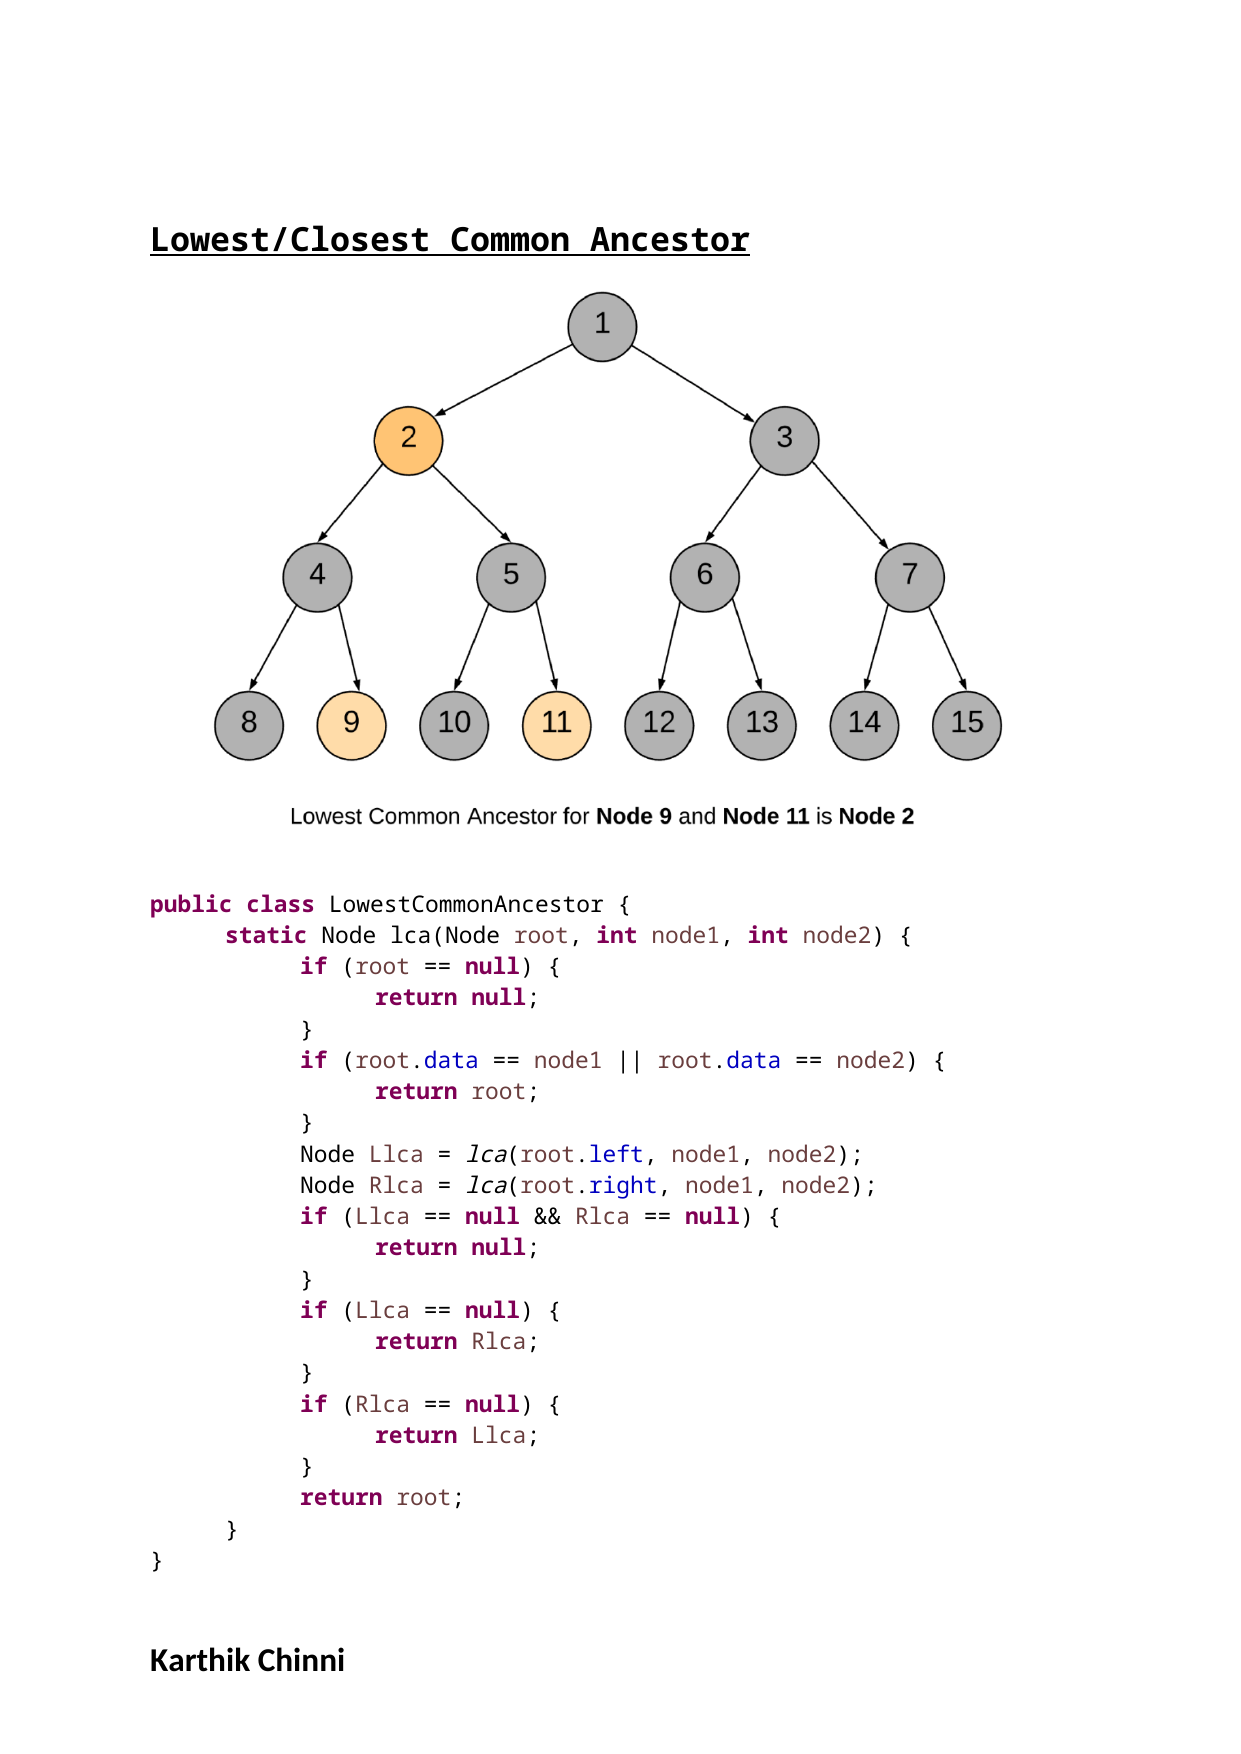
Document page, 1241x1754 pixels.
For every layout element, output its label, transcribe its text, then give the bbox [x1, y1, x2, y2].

text if (root == null) { [150, 950, 1090, 981]
text return root; [150, 1075, 1090, 1106]
text } [150, 1450, 1090, 1481]
text if (root.data == node1 || root.data == node2) { [150, 1044, 1090, 1075]
text } [150, 1356, 1090, 1388]
text } [150, 1263, 1090, 1294]
picture [150, 281, 1091, 869]
text Lowest/Closest Common Ancestor [150, 216, 1090, 261]
text if (Rlca == null) { [150, 1388, 1090, 1419]
text Node Rlca = lca(root.right, node1, node2); [150, 1169, 1090, 1200]
text if (Llca == null) { [150, 1294, 1090, 1325]
text return Llca; [150, 1419, 1090, 1450]
text Node Llca = lca(root.left, node1, node2); [150, 1138, 1090, 1169]
text return Rlca; [150, 1325, 1090, 1356]
text return root; [150, 1481, 1090, 1513]
text return null; [150, 1231, 1090, 1263]
text } [150, 1544, 1090, 1575]
text } [150, 1013, 1090, 1044]
text } [150, 1513, 1090, 1544]
text static Node lca(Node root, int node1, int node2) { [150, 919, 1090, 950]
text if (Llca == null && Rlca == null) { [150, 1200, 1090, 1231]
text return null; [150, 981, 1090, 1013]
text public class LowestCommonAncestor { [150, 888, 1090, 919]
text } [150, 1106, 1090, 1138]
